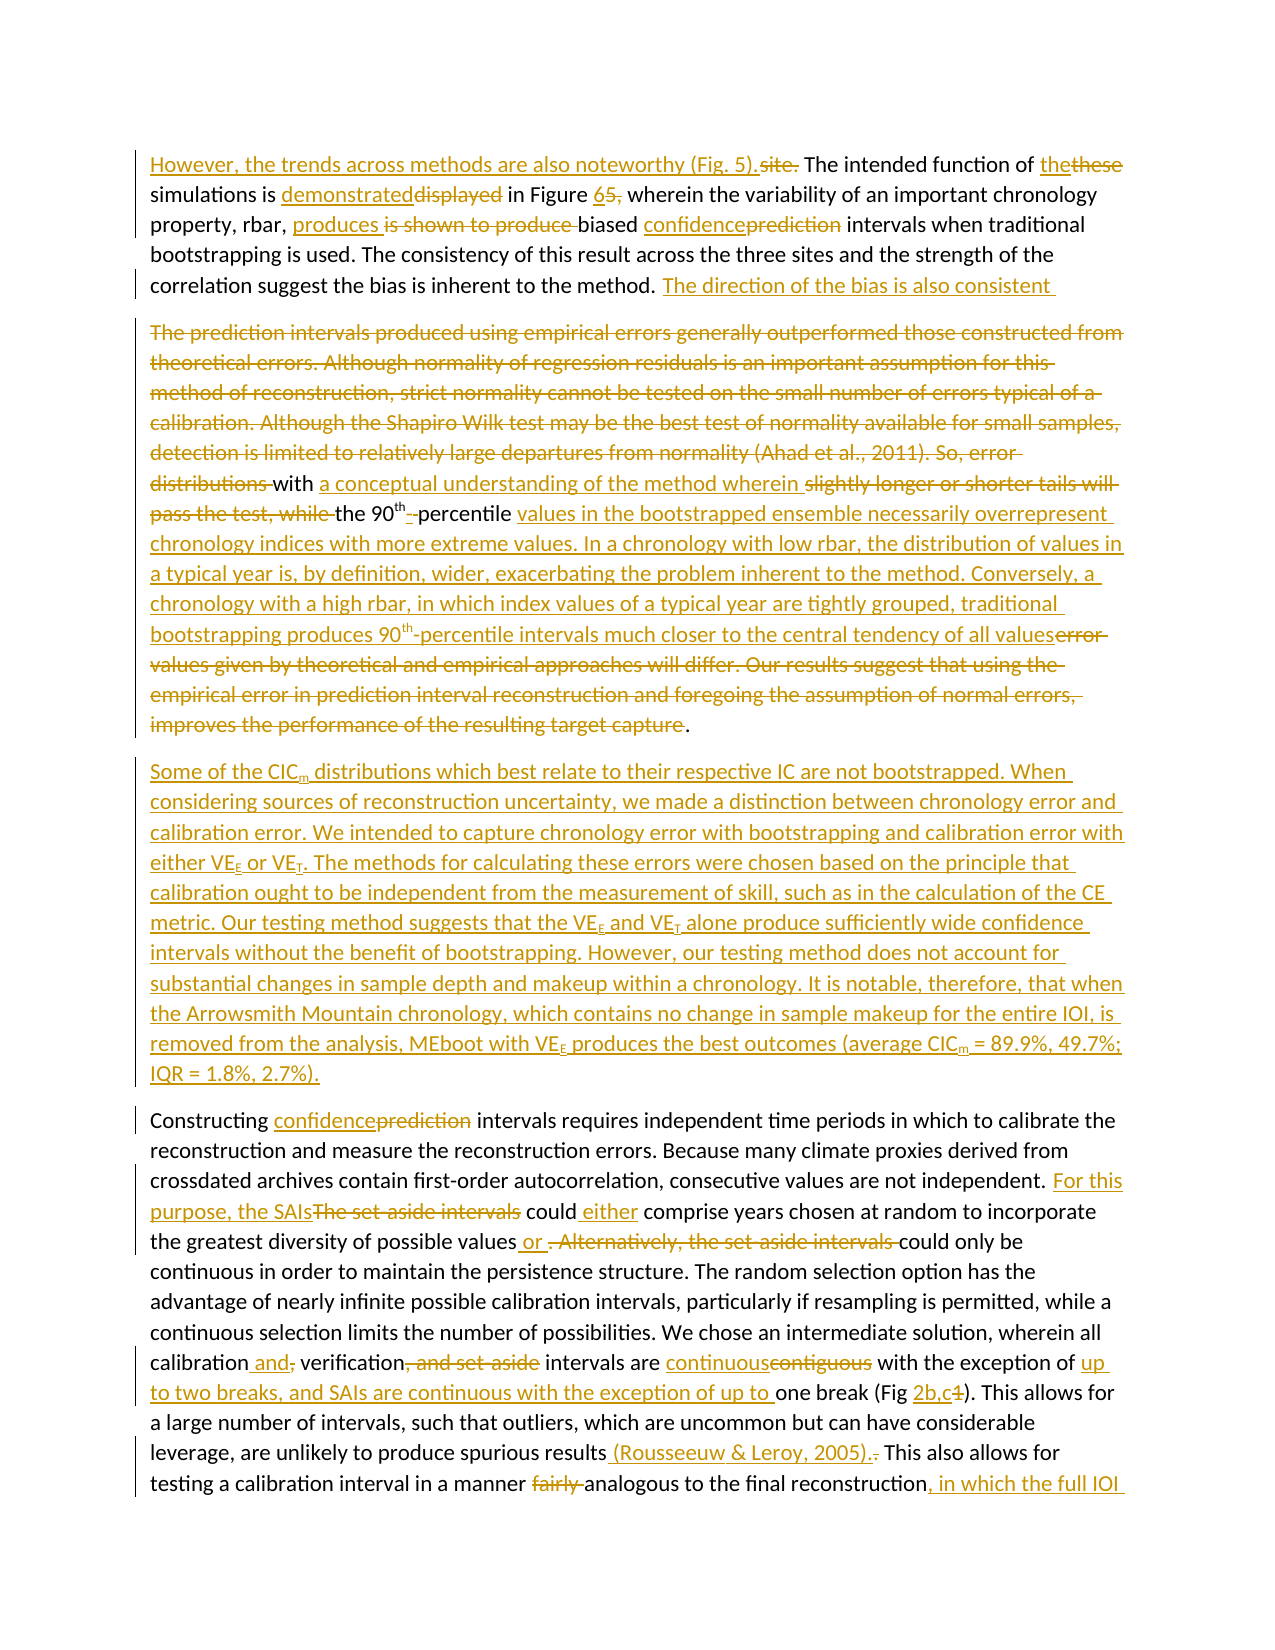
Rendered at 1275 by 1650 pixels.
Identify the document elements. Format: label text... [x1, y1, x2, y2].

text with the 90thpercentile . [150, 318, 1125, 738]
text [150, 150, 1125, 299]
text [150, 1106, 1125, 1497]
